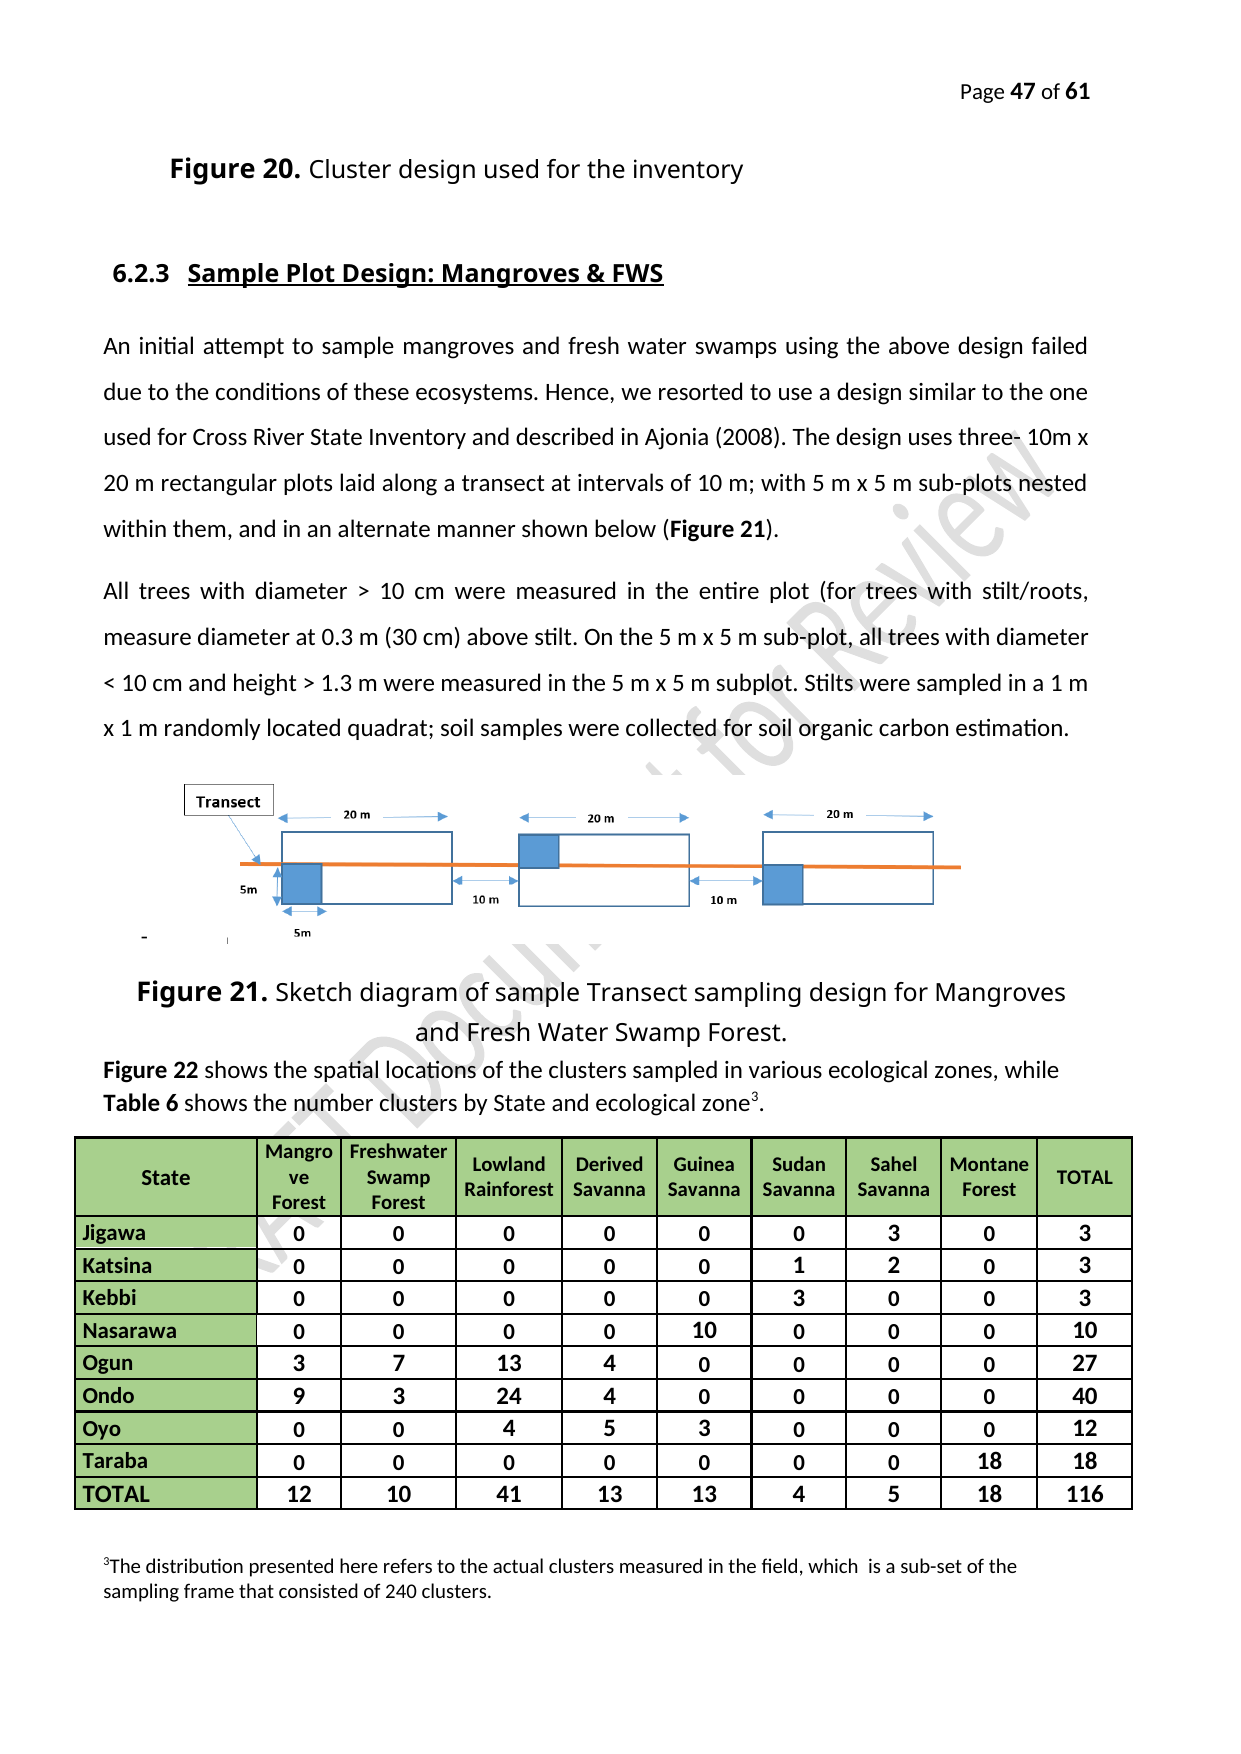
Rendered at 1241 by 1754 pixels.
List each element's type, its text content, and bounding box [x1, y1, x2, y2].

table_header Montane Forest [942, 1139, 1036, 1215]
table_cell 9 [258, 1380, 340, 1410]
table_cell 0 [942, 1217, 1036, 1247]
text Figure 22 shows the spatial locations of the clusters sampled in various ecological zones, while Table 6 shows the number clusters by State and ecological zone. [103, 1054, 1090, 1117]
table_cell 0 [753, 1315, 845, 1345]
table_cell Ogun [76, 1347, 256, 1378]
table_cell 0 [563, 1445, 656, 1476]
table_cell 4 [563, 1347, 656, 1378]
table_cell 0 [847, 1347, 940, 1378]
table_cell 10 [1038, 1315, 1131, 1345]
subtitle Sample Plot Design: Mangroves & FWS [112, 255, 1090, 289]
table_cell 0 [342, 1315, 455, 1345]
table_cell 3 [258, 1347, 340, 1378]
table_cell 0 [658, 1250, 750, 1280]
table_cell 0 [342, 1282, 455, 1313]
table_header Lowland Rainforest [457, 1139, 561, 1215]
table_cell 0 [342, 1413, 455, 1443]
table_cell 0 [658, 1217, 750, 1247]
table_cell 10 [658, 1315, 750, 1345]
table_cell 5 [563, 1413, 656, 1443]
subtitle Figure 20. Cluster design used for the inventory [112, 150, 1090, 187]
table_header Derived Savanna [563, 1139, 656, 1215]
table_cell Oyo [76, 1413, 256, 1443]
table_cell 18 [1038, 1445, 1131, 1476]
table_cell 0 [457, 1315, 561, 1345]
table_cell 12 [258, 1478, 340, 1508]
table_cell 0 [258, 1282, 340, 1313]
table_cell 27 [1038, 1347, 1131, 1378]
table_cell 0 [342, 1217, 455, 1247]
table_cell 12 [1038, 1413, 1131, 1443]
table_cell 0 [942, 1380, 1036, 1410]
table_cell 0 [847, 1380, 940, 1410]
table_cell 40 [1038, 1380, 1131, 1410]
table_cell Nasarawa [76, 1315, 256, 1345]
picture [178, 775, 961, 944]
table_header TOTAL [1038, 1139, 1131, 1215]
table_cell 3 [658, 1413, 750, 1443]
table_cell 0 [847, 1445, 940, 1476]
table_cell Ondo [76, 1380, 256, 1410]
table_cell 0 [257, 1315, 340, 1345]
table_cell 0 [258, 1445, 340, 1476]
table_cell Taraba [76, 1445, 256, 1476]
table_cell 0 [258, 1250, 340, 1280]
table_cell 0 [658, 1380, 750, 1410]
table_cell 0 [563, 1250, 656, 1280]
table_cell 0 [847, 1413, 940, 1443]
table_cell 0 [942, 1347, 1036, 1378]
table_cell 0 [753, 1380, 845, 1410]
table_cell 0 [563, 1315, 656, 1345]
table_cell 10 [342, 1478, 455, 1508]
table_cell 0 [847, 1315, 940, 1345]
table_cell 24 [457, 1380, 561, 1410]
table_header State [76, 1139, 256, 1215]
table_cell 18 [942, 1445, 1036, 1476]
table_cell 2 [847, 1250, 940, 1280]
table_cell 13 [457, 1347, 561, 1378]
table_cell 0 [942, 1282, 1036, 1313]
table_header Sahel Savanna [847, 1139, 940, 1215]
table_cell 3 [1038, 1250, 1131, 1280]
text An initial attempt to sample mangroves and fresh water swamps using the above design failed due to the conditions of these ecosystems. Hence, we resorted to use a design similar to the one used for Cross River State Inventory and described in Ajonia (2008). The design uses three- 10m x 20 m rectangular plots laid along a transect at intervals of 10 m; with 5 m x 5 m sub-plots nested within them, and in an alternate manner shown below (Figure 21). [103, 330, 1090, 543]
table_cell 0 [342, 1250, 455, 1280]
table_cell 116 [1038, 1478, 1131, 1508]
table_cell 18 [942, 1478, 1036, 1508]
table_cell 0 [942, 1413, 1036, 1443]
table_cell 0 [258, 1413, 340, 1443]
table_cell 0 [563, 1282, 656, 1313]
table_cell 41 [457, 1478, 561, 1508]
table_cell 3 [1038, 1282, 1131, 1313]
table_cell 3 [1038, 1217, 1131, 1247]
table_cell 0 [753, 1445, 845, 1476]
table_cell 0 [753, 1347, 845, 1378]
table_cell 13 [563, 1478, 656, 1508]
table_cell 4 [457, 1413, 561, 1443]
table_cell 0 [658, 1445, 750, 1476]
table_cell 0 [457, 1217, 561, 1247]
table_cell 0 [658, 1347, 750, 1378]
table_cell 0 [457, 1282, 561, 1313]
table_cell 3 [342, 1380, 455, 1410]
table_cell 0 [457, 1250, 561, 1280]
table_header Guinea Savanna [658, 1139, 750, 1215]
table_cell 7 [342, 1347, 455, 1378]
table_cell Jigawa [76, 1217, 256, 1247]
table_cell 3 [847, 1217, 940, 1247]
table_cell 0 [658, 1282, 750, 1313]
subtitle Figure 21. Sketch diagram of sample Transect sampling design for Mangroves and Fresh Water Swamp Forest. [112, 973, 1090, 1049]
table_cell 4 [563, 1380, 656, 1410]
table_cell 0 [753, 1217, 845, 1247]
table_cell 1 [753, 1250, 845, 1280]
table_cell 0 [753, 1413, 845, 1443]
table_cell 4 [753, 1478, 845, 1508]
text All trees with diameter > 10 cm were measured in the entire plot (for trees with stilt/roots, measure diameter at 0.3 m (30 cm) above stilt. On the 5 m x 5 m sub-plot, all trees with diameter < 10 cm and height > 1.3 m were measured in the 5 m x 5 m subplot. Stilts were sampled in a 1 m x 1 m randomly located quadrat; soil samples were collected for soil organic carbon estimation. [103, 575, 1090, 743]
table_cell 0 [258, 1217, 340, 1247]
table_cell 0 [457, 1445, 561, 1476]
table_cell 0 [942, 1315, 1036, 1345]
table_cell 5 [847, 1478, 940, 1508]
table_header Freshwater Swamp Forest [342, 1139, 455, 1215]
table_cell 0 [847, 1282, 940, 1313]
table_header Sudan Savanna [753, 1139, 845, 1215]
table_cell 13 [658, 1478, 750, 1508]
table_cell 0 [563, 1217, 656, 1247]
table_cell 3 [753, 1282, 845, 1313]
table_cell Katsina [76, 1250, 256, 1280]
table_cell Kebbi [76, 1282, 256, 1313]
table_cell 0 [342, 1445, 455, 1476]
table_cell TOTAL [76, 1478, 256, 1508]
table_header Mangrove Forest [258, 1139, 340, 1215]
table_cell 0 [942, 1250, 1036, 1280]
